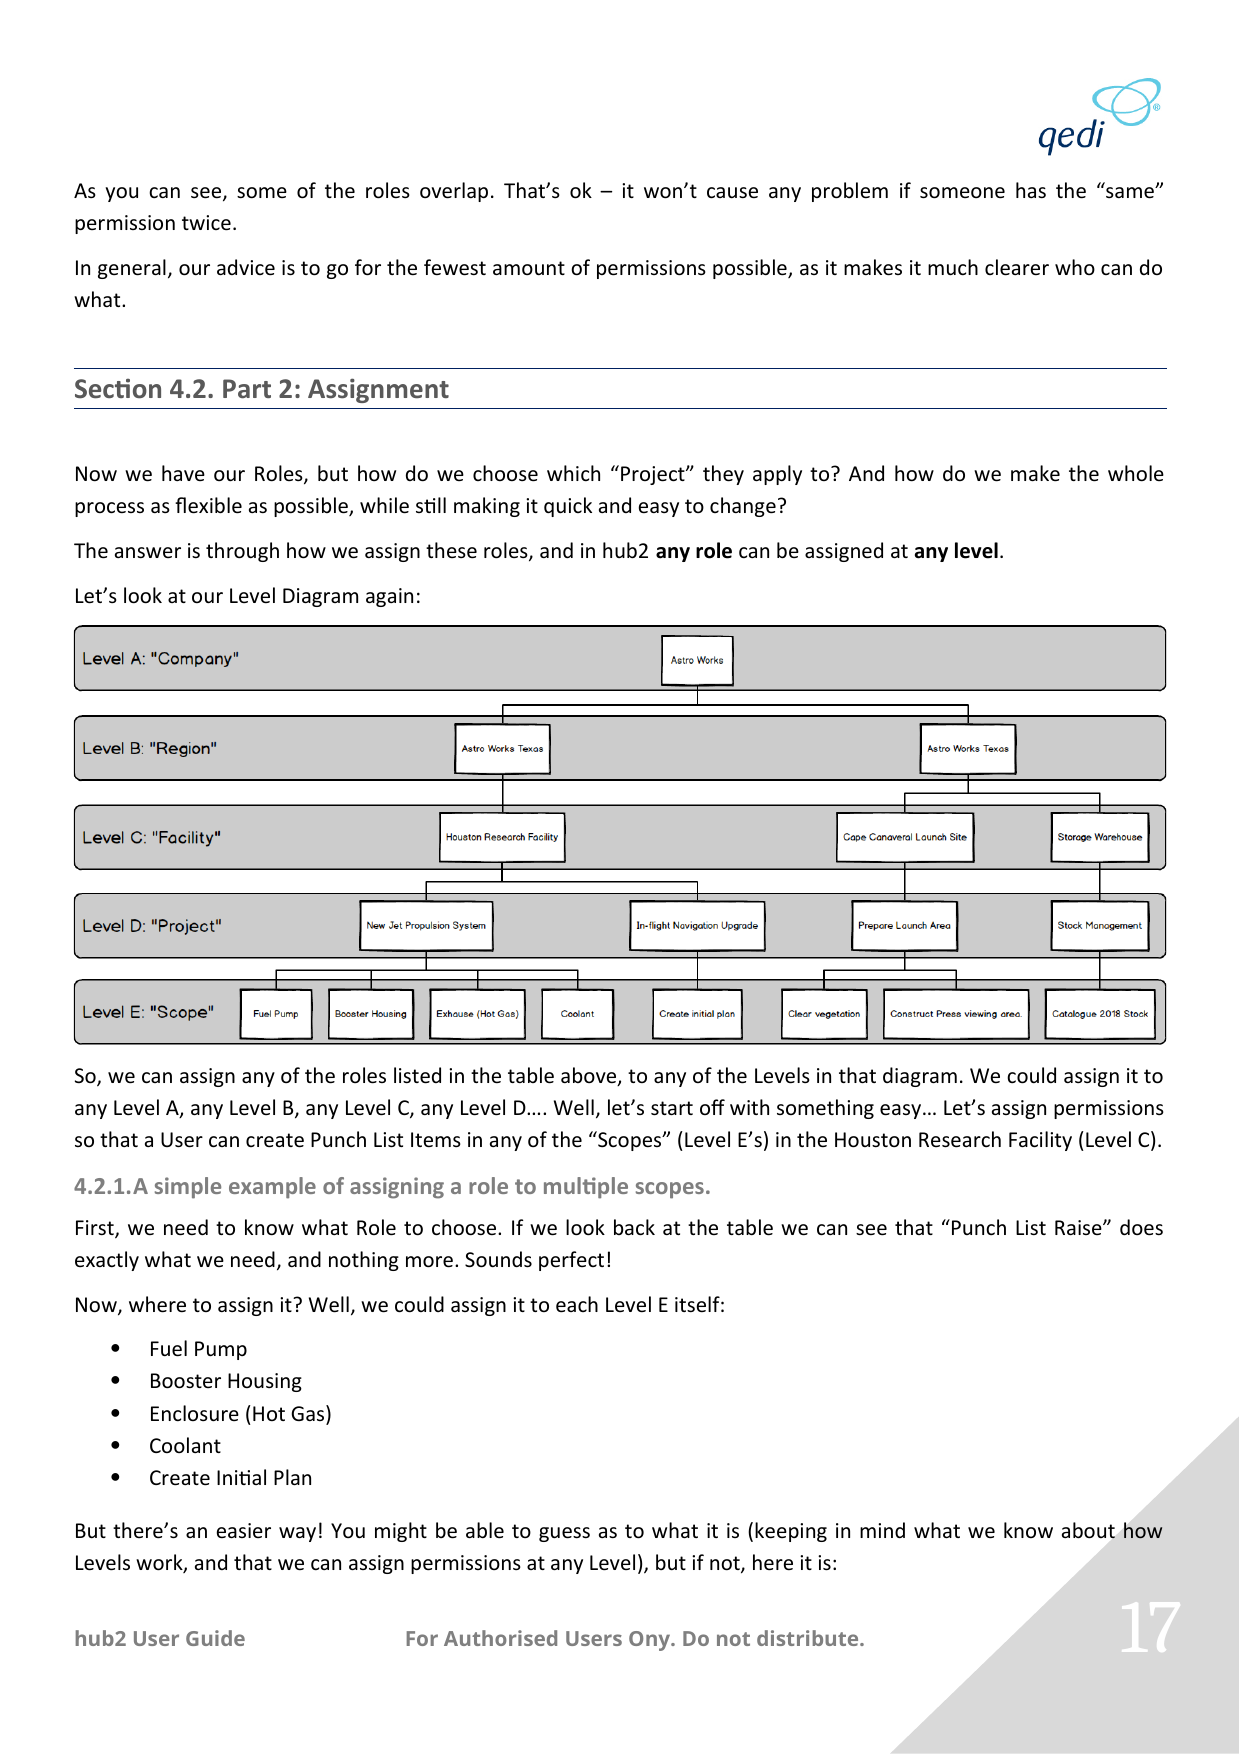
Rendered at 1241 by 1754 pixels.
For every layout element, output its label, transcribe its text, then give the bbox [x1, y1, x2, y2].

list Fuel Pump [111, 1334, 1167, 1362]
text The answer is through how we assign these roles, and in hub2 any role can be assigned at any level. [74, 536, 1167, 564]
text As you can see, some of the roles overlap. That’s ok – it won’t cause any problem if someone has the “same” permission twice. [74, 176, 1167, 236]
picture [73, 625, 1167, 1045]
text In general, our advice is to go for the fewest amount of permissions possible, as it makes it much clearer who can do what. [74, 253, 1167, 313]
subtitle Part 2: Assignment [74, 369, 1167, 408]
list Create Initial Plan [111, 1463, 1167, 1491]
subtitle A simple example of assigning a role to multiple scopes. [74, 1170, 1167, 1200]
text First, we need to know what Role to choose. If we look back at the table we can see that “Punch List Raise” does exactly what we need, and nothing more. Sounds perfect! [74, 1213, 1167, 1273]
text Now, where to assign it? Well, we could assign it to each Level E itself: [74, 1290, 1167, 1318]
text Now we have our Roles, but how do we choose which “Project” they apply to? And how do we make the whole process as flexible as possible, while still making it quick and easy to change? [74, 459, 1167, 519]
text But there’s an easier way! You might be able to guess as to what it is (keeping in mind what we know about how Levels work, and that we can assign permissions at any Level), but if not, here it is: [74, 1516, 1167, 1576]
list Coolant [111, 1431, 1167, 1459]
text Let’s look at our Level Diagram again: [74, 581, 1167, 609]
list Enclosure (Hot Gas) [111, 1399, 1167, 1427]
picture [1032, 73, 1167, 160]
list Booster Housing [111, 1367, 1167, 1395]
text So, we can assign any of the roles listed in the table above, to any of the Levels in that diagram. We could assign it to any Level A, any Level B, any Level C, any Level D…. Well, let’s start off with something easy… Let’s assign permissions so that a User can create Punch List Items in any of the “Scopes” (Level E’s) in the Houston Research Facility (Level C). [74, 1061, 1167, 1153]
